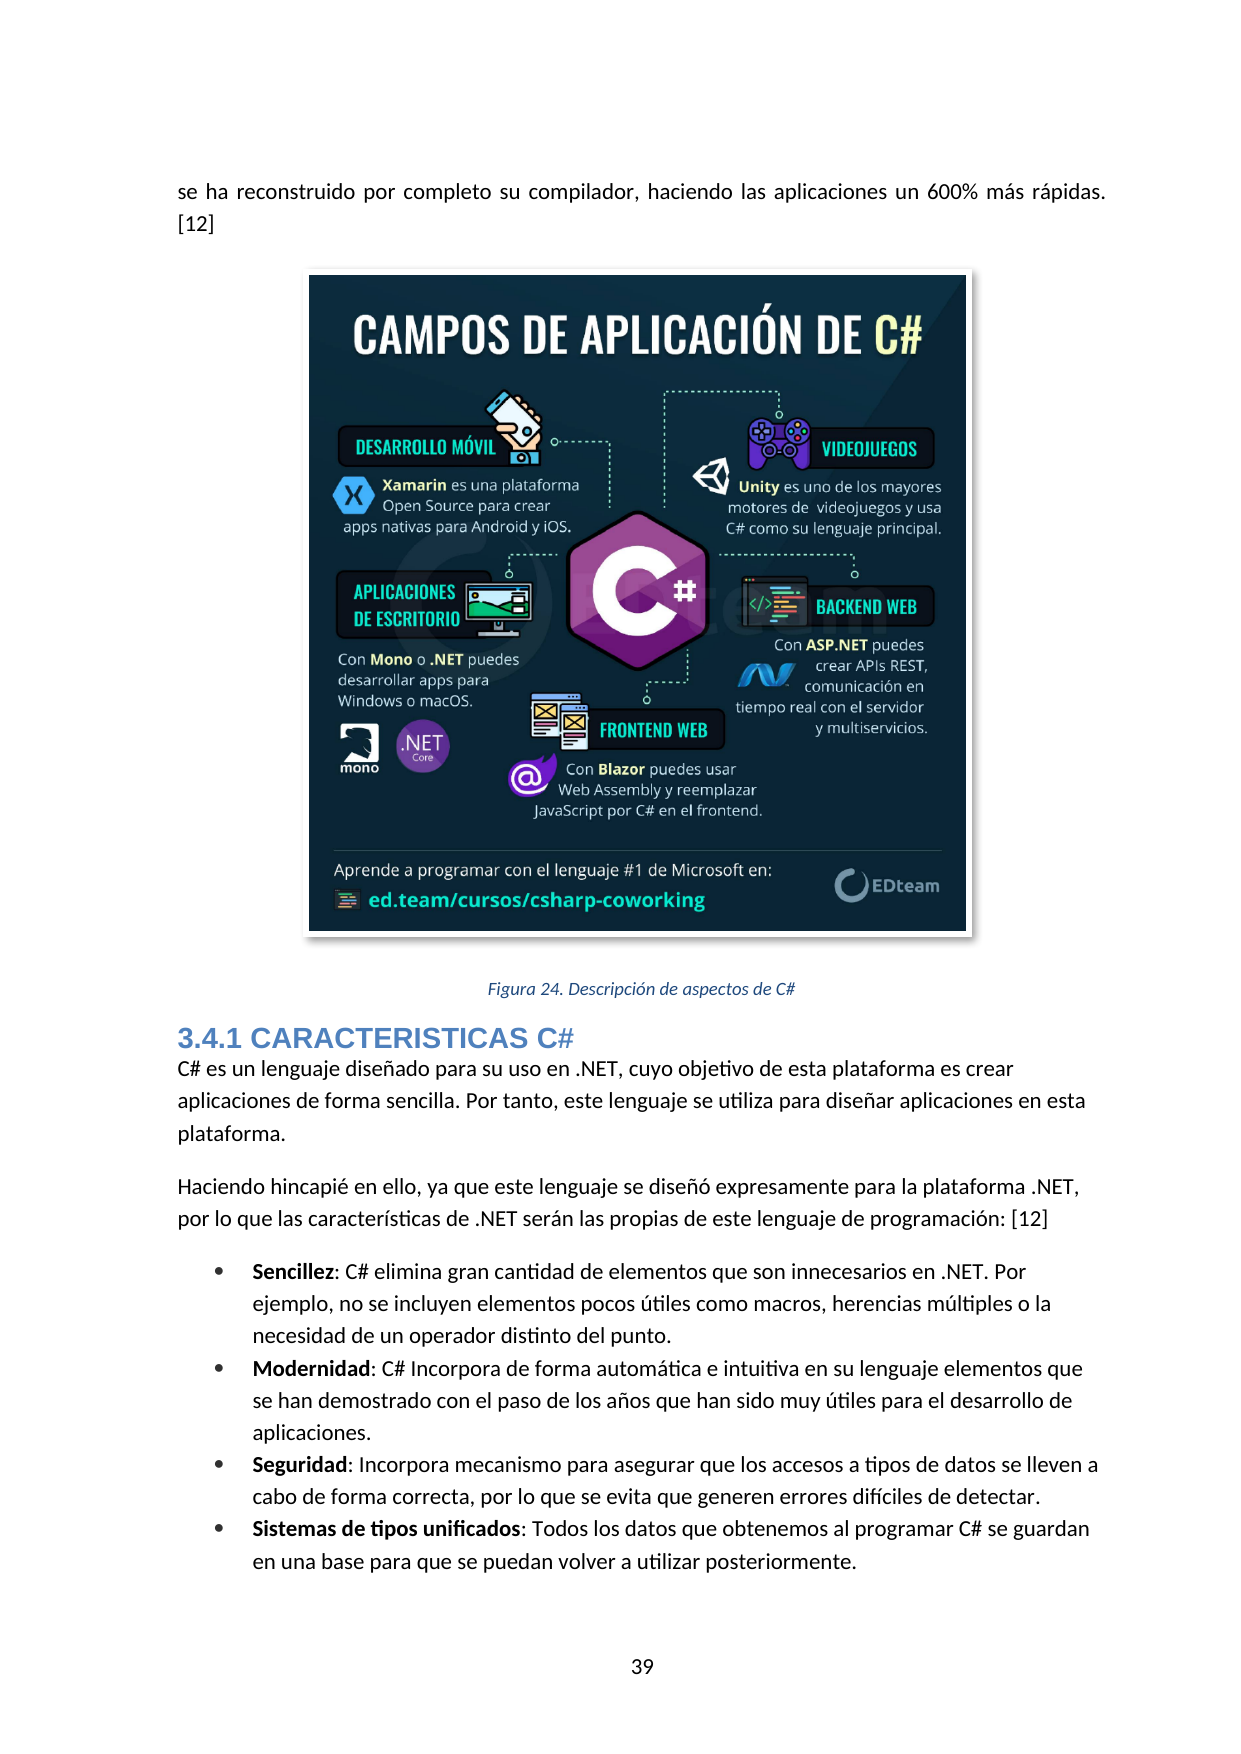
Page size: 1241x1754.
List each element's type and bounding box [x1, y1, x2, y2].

picture [309, 275, 966, 931]
